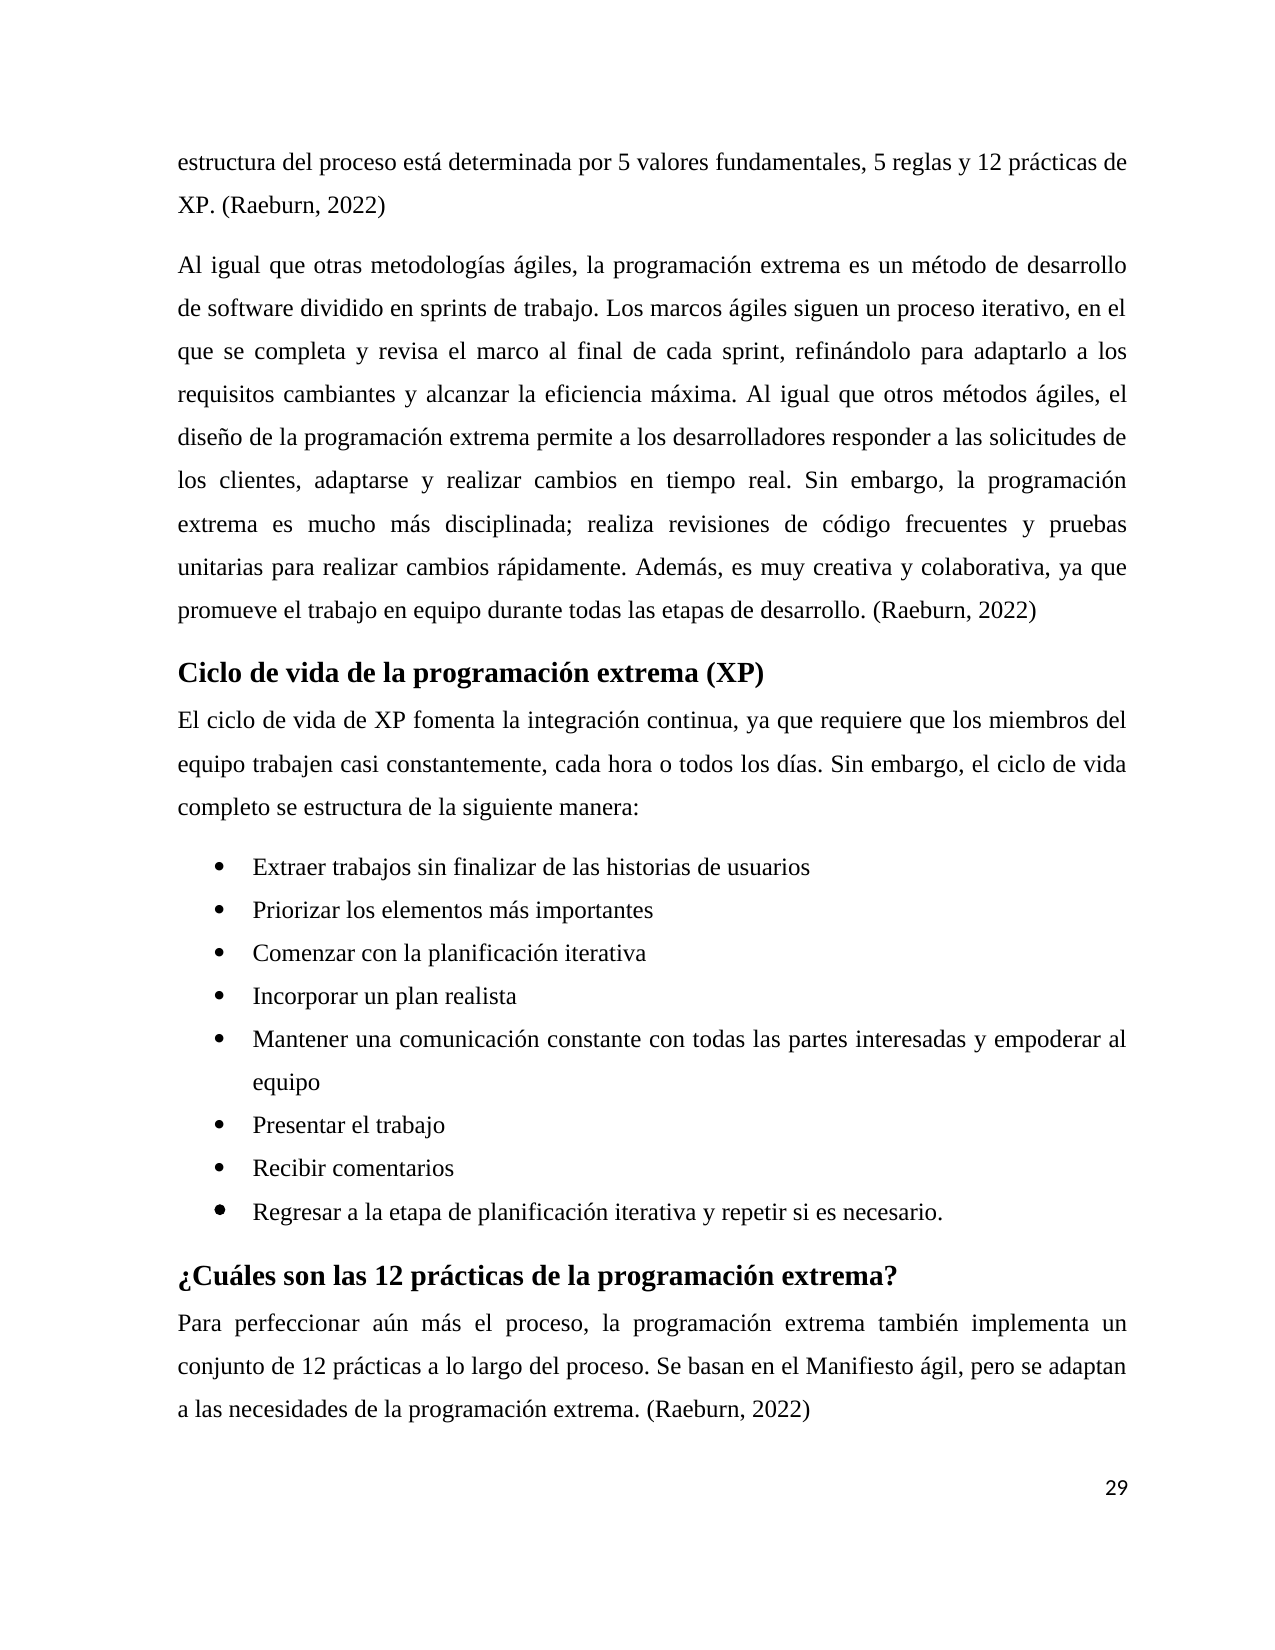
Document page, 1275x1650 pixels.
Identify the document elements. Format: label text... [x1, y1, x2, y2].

list Presentar el trabajo [215, 1110, 1128, 1139]
text Al igual que otras metodologías ágiles, la programación extrema es un método de desarrollo de software dividido en sprints de trabajo. Los marcos ágiles siguen un proceso iterativo, en el que se completa y revisa el marco al final de cada sprint, refinándolo para adaptarlo a los requisitos cambiantes y alcanzar la eficiencia máxima. Al igual que otros métodos ágiles, el diseño de la programación extrema permite a los desarrolladores responder a las solicitudes de los clientes, adaptarse y realizar cambios en tiempo real. Sin embargo, la programación extrema es mucho más disciplinada; realiza revisiones de código frecuentes y pruebas unitarias para realizar cambios rápidamente. Además, es muy creativa y colaborativa, ya que promueve el trabajo en equipo durante todas las etapas de desarrollo. [177, 250, 1128, 624]
subtitle ¿Cuáles son las 12 prácticas de la programación extrema? [177, 1258, 1128, 1291]
list Regresar a la etapa de planificación iterativa y repetir si es necesario. [215, 1197, 1128, 1226]
list Recibir comentarios [215, 1153, 1128, 1182]
text El ciclo de vida de XP fomenta la integración continua, ya que requiere que los miembros del equipo trabajen casi constantemente, cada hora o todos los días. Sin embargo, el ciclo de vida completo se estructura de la siguiente manera: [177, 706, 1128, 821]
list Priorizar los elementos más importantes [215, 895, 1128, 923]
list Mantener una comunicación constante con todas las partes interesadas y empoderar al equipo [215, 1024, 1128, 1096]
list Extraer trabajos sin finalizar de las historias de usuarios [215, 852, 1128, 880]
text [177, 147, 1128, 219]
list Comenzar con la planificación iterativa [215, 938, 1128, 967]
text Para perfeccionar aún más el proceso, la programación extrema también implementa un conjunto de 12 prácticas a lo largo del proceso. Se basan en el Manifiesto ágil, pero se adaptan a las necesidades de la programación extrema. [177, 1308, 1128, 1423]
list Incorporar un plan realista [215, 981, 1128, 1010]
subtitle Ciclo de vida de la programación extrema (XP) [177, 655, 1128, 689]
